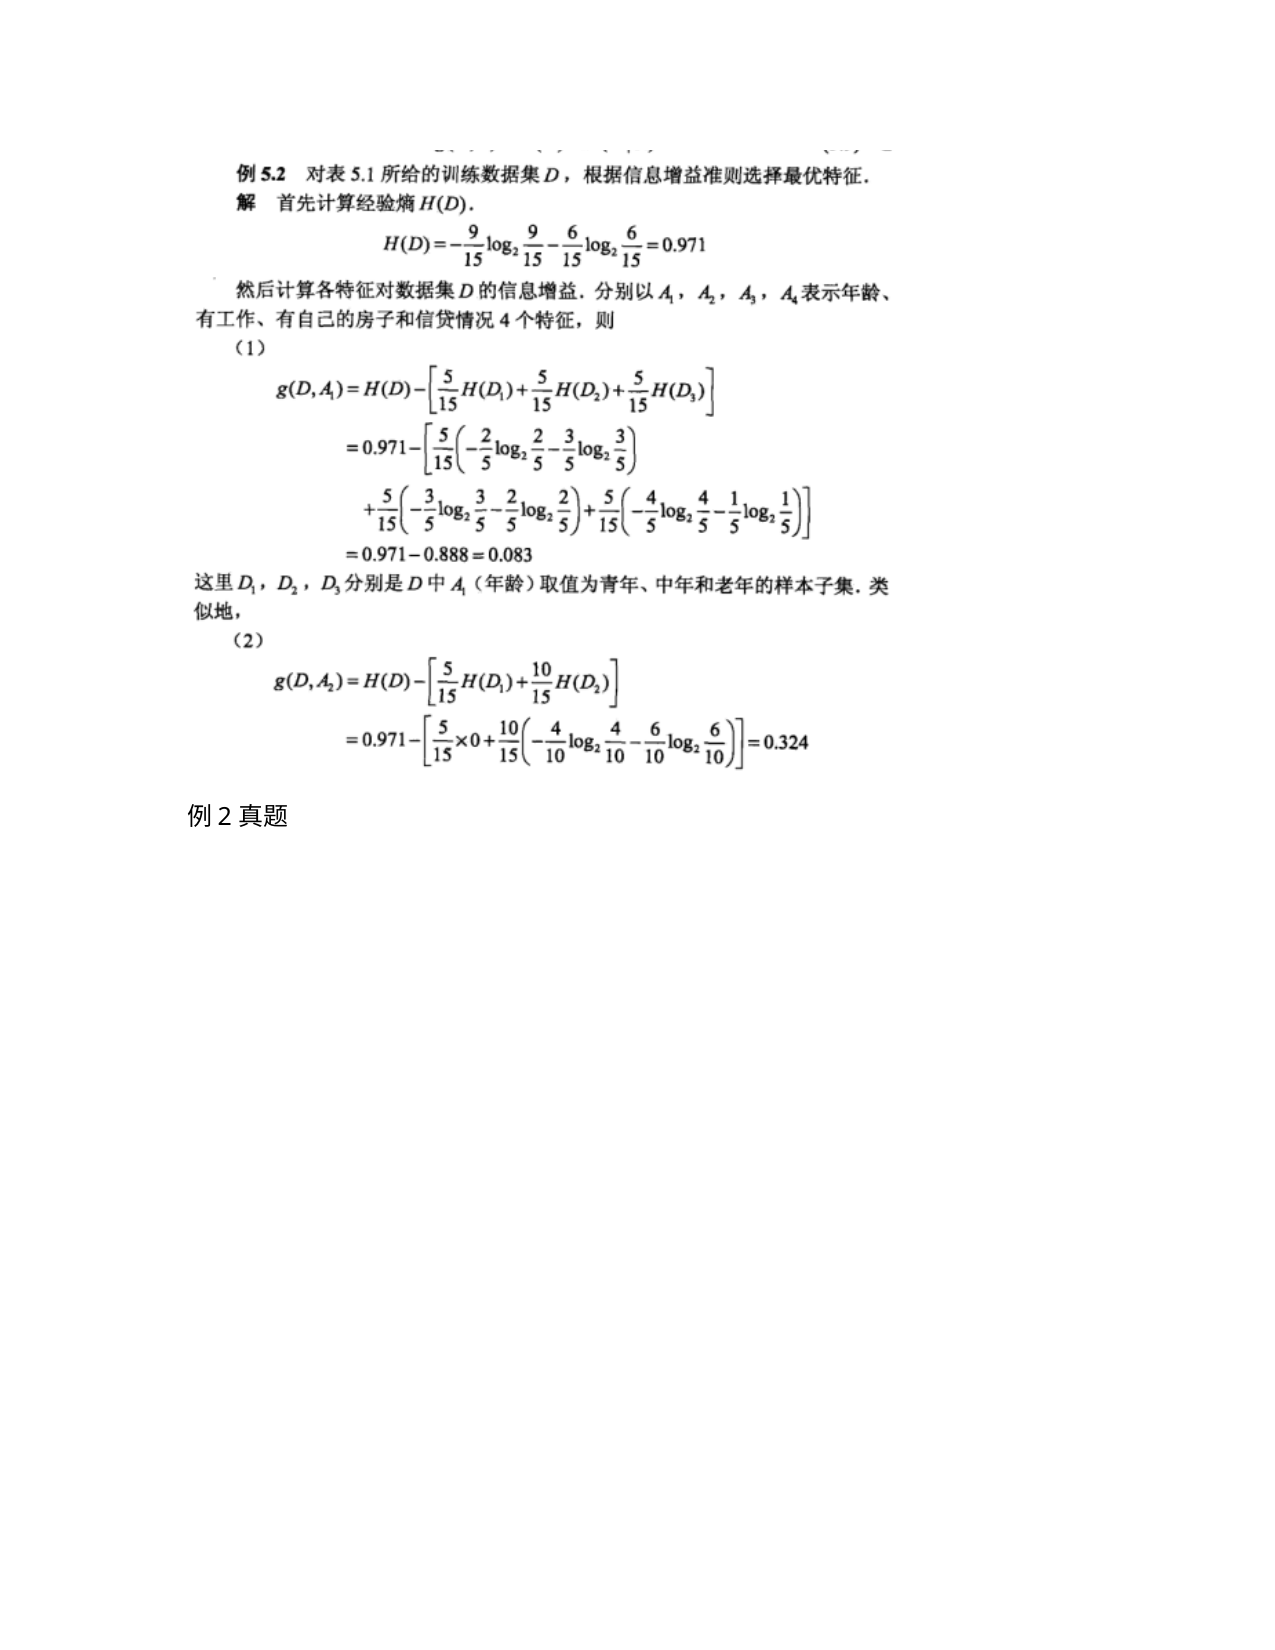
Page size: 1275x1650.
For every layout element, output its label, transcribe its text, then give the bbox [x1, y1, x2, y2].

text 例2 真题 [187, 796, 1087, 833]
picture [187, 150, 925, 776]
